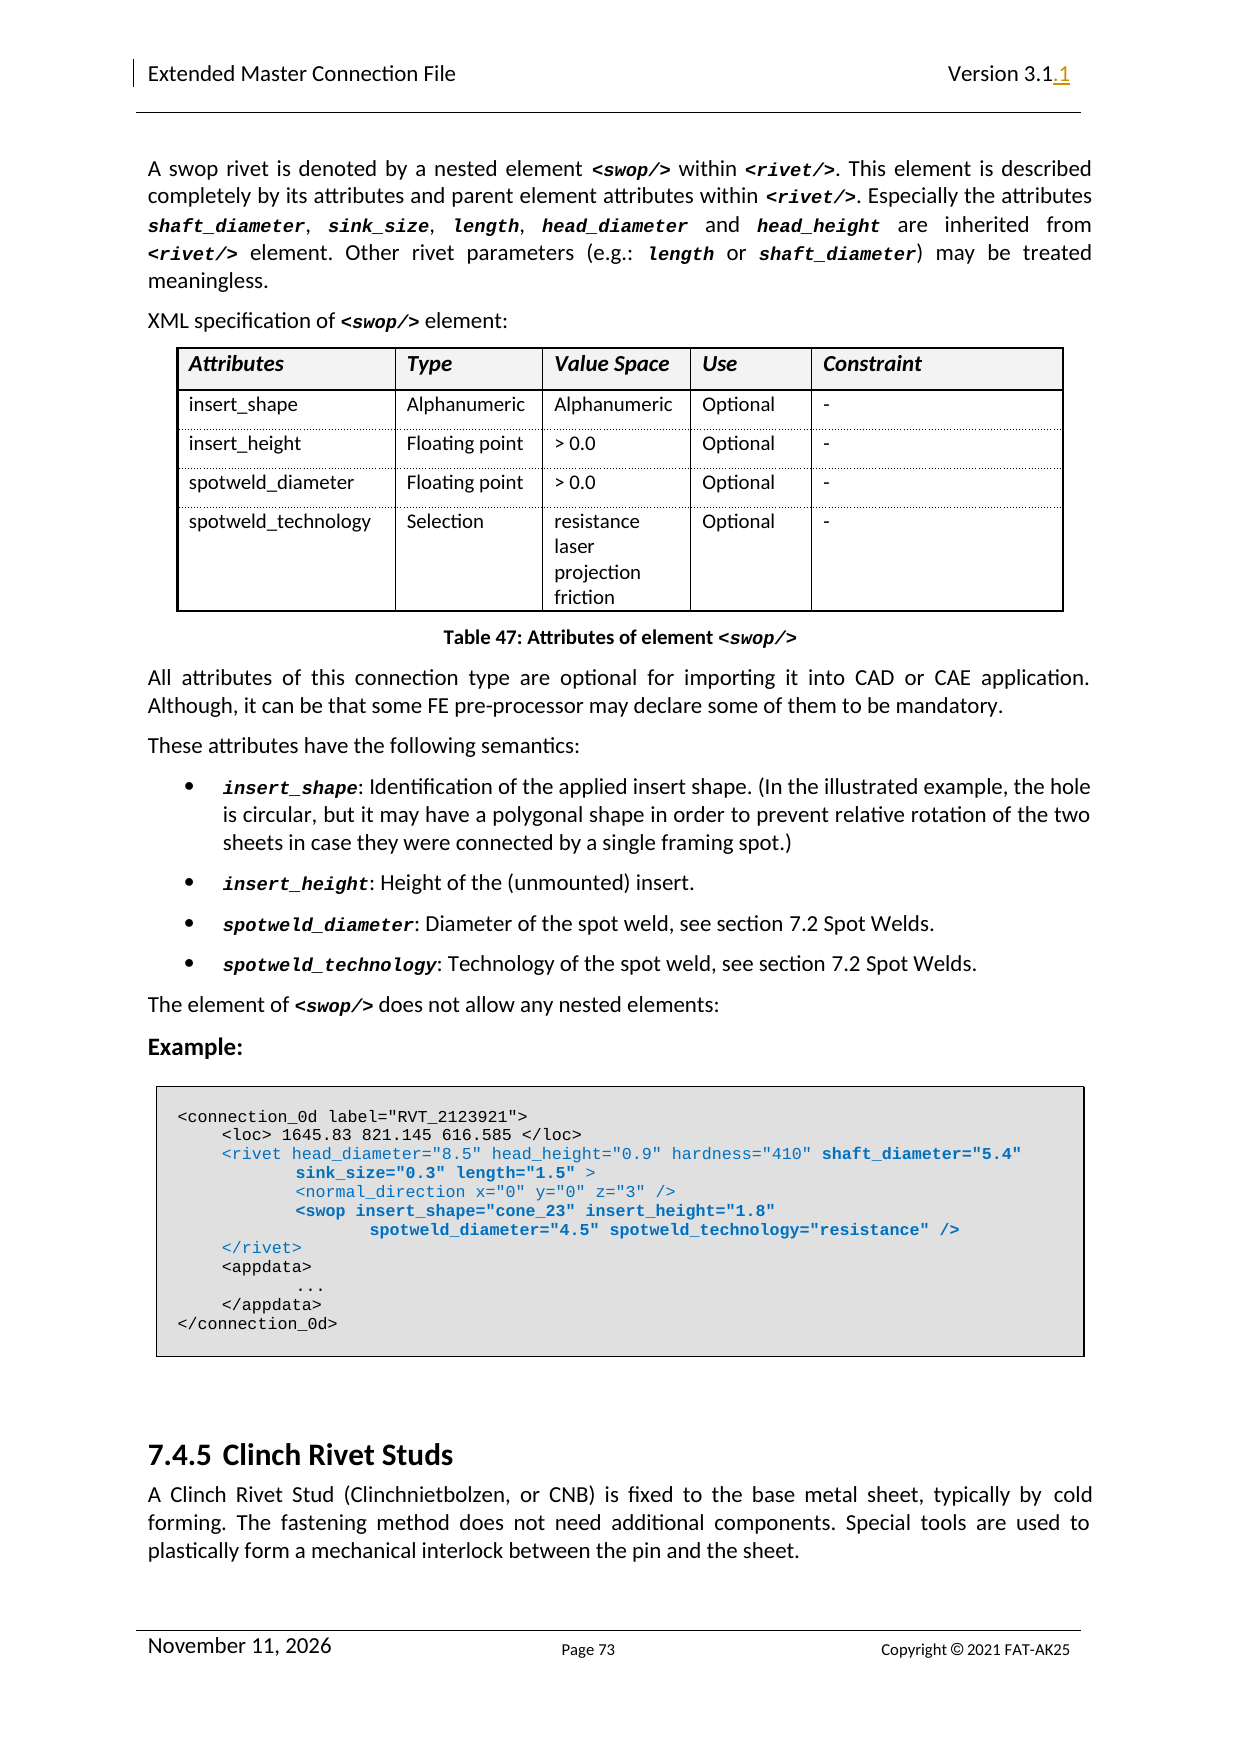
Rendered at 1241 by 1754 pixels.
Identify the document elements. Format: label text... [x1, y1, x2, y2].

text <rivet head_diameter="8.5" head_height="0.9" hardness="410" shaft_diameter="5.4" [157, 1143, 1083, 1162]
text <loc> 1645.83 821.145 616.585 </loc> [157, 1124, 1083, 1143]
text </rivet> [157, 1237, 1083, 1256]
text A swop rivet is denoted by a nested element <swop/> within <rivet/>. This element is described completely by its attributes and parent element attributes within <rivet/>. Especially the attributes shaft_diameter, sink_size, length, head_diameter and head_height are inherited from <rivet/> element. Other rivet parameters (e.g.: length or shaft_diameter) may be treated meaningless. [148, 154, 1092, 294]
text These attributes have the following semantics: [148, 731, 1092, 759]
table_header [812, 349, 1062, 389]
text <normal_direction x="0" y="0" z="3" /> [157, 1180, 1083, 1199]
text <swop insert_shape="cone_23" insert_height="1.8" [157, 1199, 1083, 1218]
text <connection_0d label="RVT_2123921"> [157, 1105, 1083, 1124]
list spotweld_technology: Technology of the spot weld, see section 7.2 Spot Welds. [185, 949, 1092, 978]
text <appdata> [157, 1256, 1083, 1275]
text spotweld_diameter="4.5" spotweld_technology="resistance" /> [157, 1218, 1083, 1237]
text Table 47: Attributes of element <swop/> [148, 624, 1092, 650]
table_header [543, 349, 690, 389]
list spotweld_diameter: Diameter of the spot weld, see section 7.2 Spot Welds. [185, 909, 1092, 937]
text </connection_0d> [157, 1312, 1083, 1331]
text sink_size="0.3" length="1.5" > [157, 1162, 1083, 1180]
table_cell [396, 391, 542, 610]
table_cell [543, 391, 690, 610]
subtitle Clinch Rivet Studs [148, 1435, 1092, 1473]
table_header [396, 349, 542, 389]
text </appdata> [157, 1293, 1083, 1312]
text A Clinch Rivet Stud (Clinchnietbolzen, or CNB) is fixed to the base metal sheet, typically by cold forming. The fastening method does not need additional components. Special tools are used to plastically form a mechanical interlock between the pin and the sheet. [148, 1480, 1092, 1564]
text ... [157, 1275, 1083, 1293]
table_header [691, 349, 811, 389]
text XML specification of <swop/> element: [148, 306, 1092, 334]
list insert_height: Height of the (unmounted) insert. [185, 868, 1092, 897]
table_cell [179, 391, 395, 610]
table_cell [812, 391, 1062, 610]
list The element of <swop/> does not allow any nested elements: [148, 990, 1092, 1018]
text All attributes of this connection type are optional for importing it into CAD or CAE application. Although, it can be that some FE pre-processor may declare some of them to be mandatory. [148, 663, 1092, 719]
list Example: [148, 1031, 1092, 1061]
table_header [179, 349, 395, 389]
list insert_shape: Identification of the applied insert shape. (In the illustrated example, the hole is circular, but it may have a polygonal shape in order to prevent relative rotation of the two sheets in case they were connected by a single framing spot.) [185, 772, 1092, 856]
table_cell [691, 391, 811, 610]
